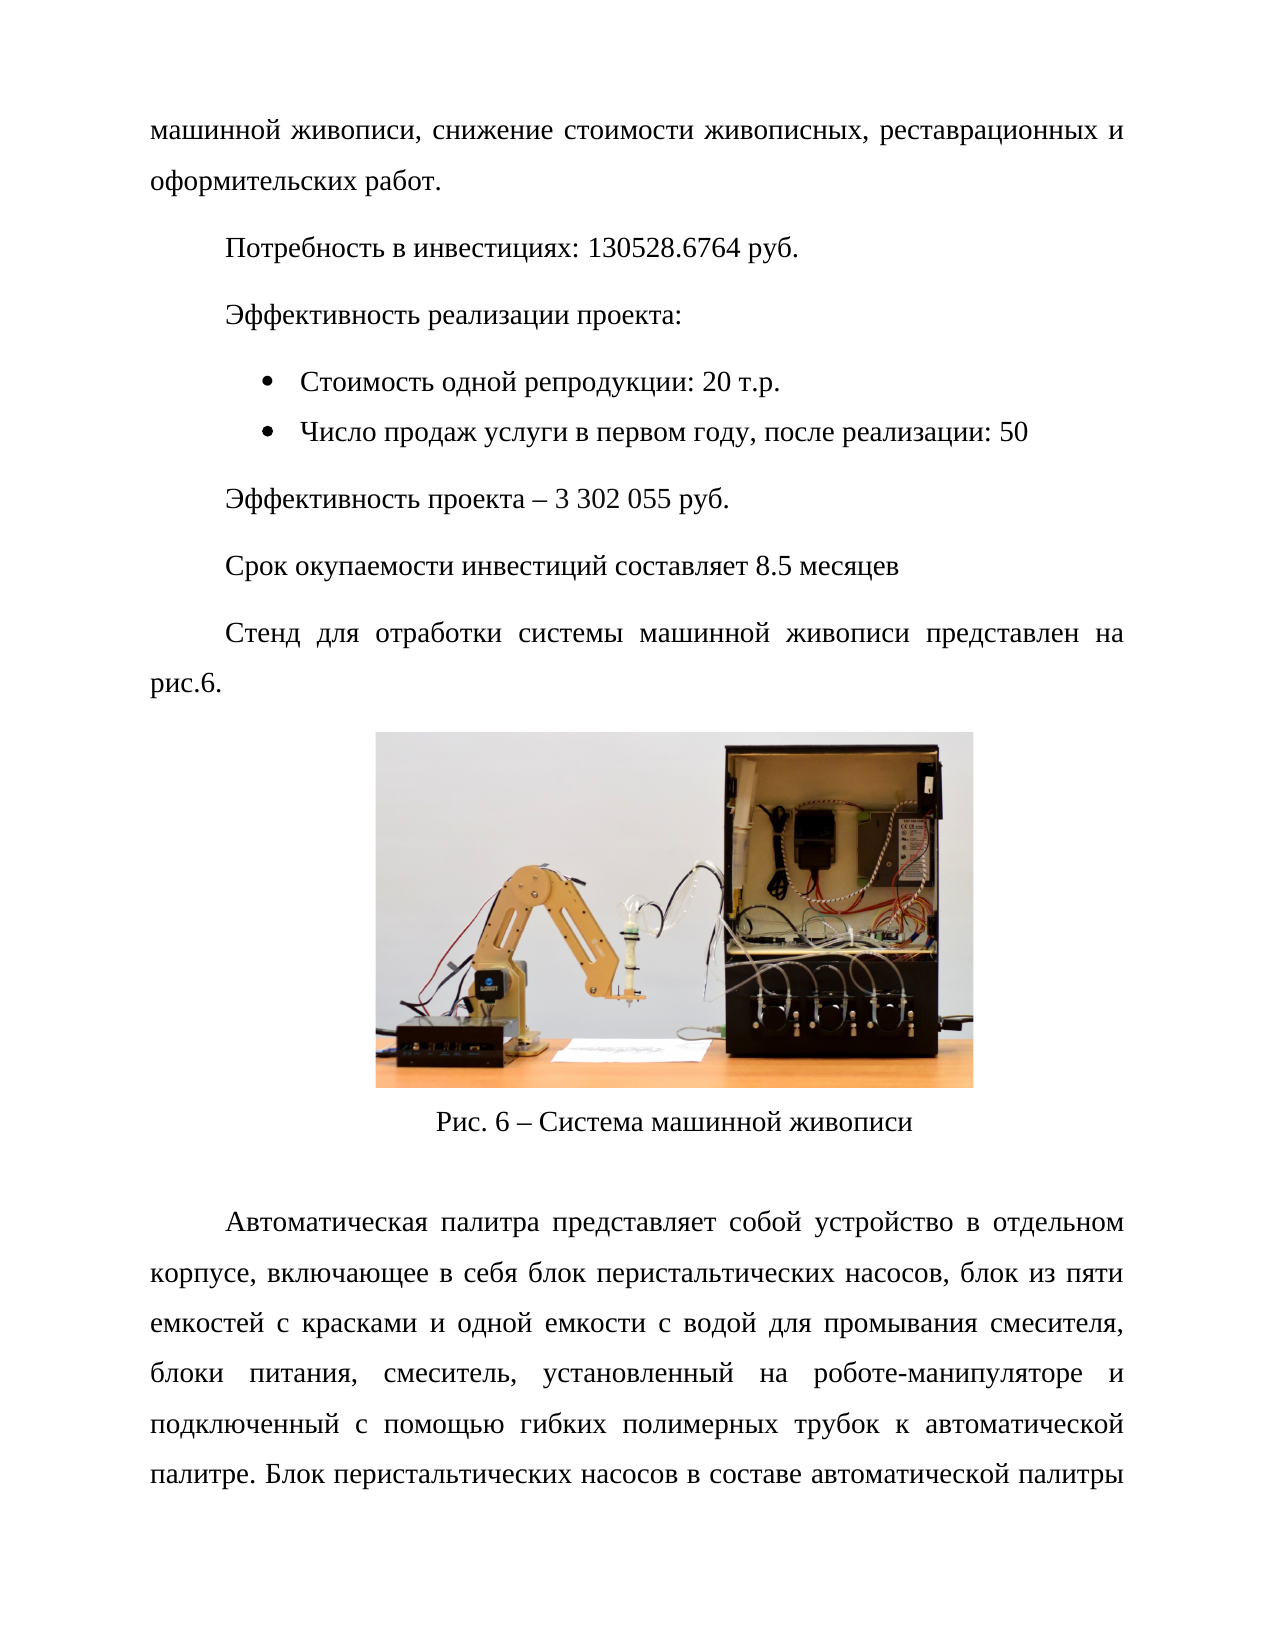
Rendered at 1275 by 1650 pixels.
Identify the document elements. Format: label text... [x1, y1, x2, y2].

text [150, 1204, 1125, 1490]
list Стоимость одной репродукции: 20 т.р. [262, 364, 1125, 397]
text Стенд для отработки системы машинной живописи представлен на рис.6. [150, 615, 1125, 699]
text Потребность в инвестициях: 130528.6764 руб. [150, 230, 1125, 263]
text Эффективность реализации проекта: [150, 297, 1125, 330]
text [150, 112, 1125, 196]
picture [375, 732, 974, 1088]
text Рис. 6 – Система машинной живописи [150, 1104, 1125, 1137]
text Эффективность проекта – 3 302 055 руб. [150, 481, 1125, 515]
text Срок окупаемости инвестиций составляет 8.5 месяцев [150, 548, 1125, 582]
list Число продаж услуги в первом году, после реализации: 50 [262, 414, 1125, 448]
